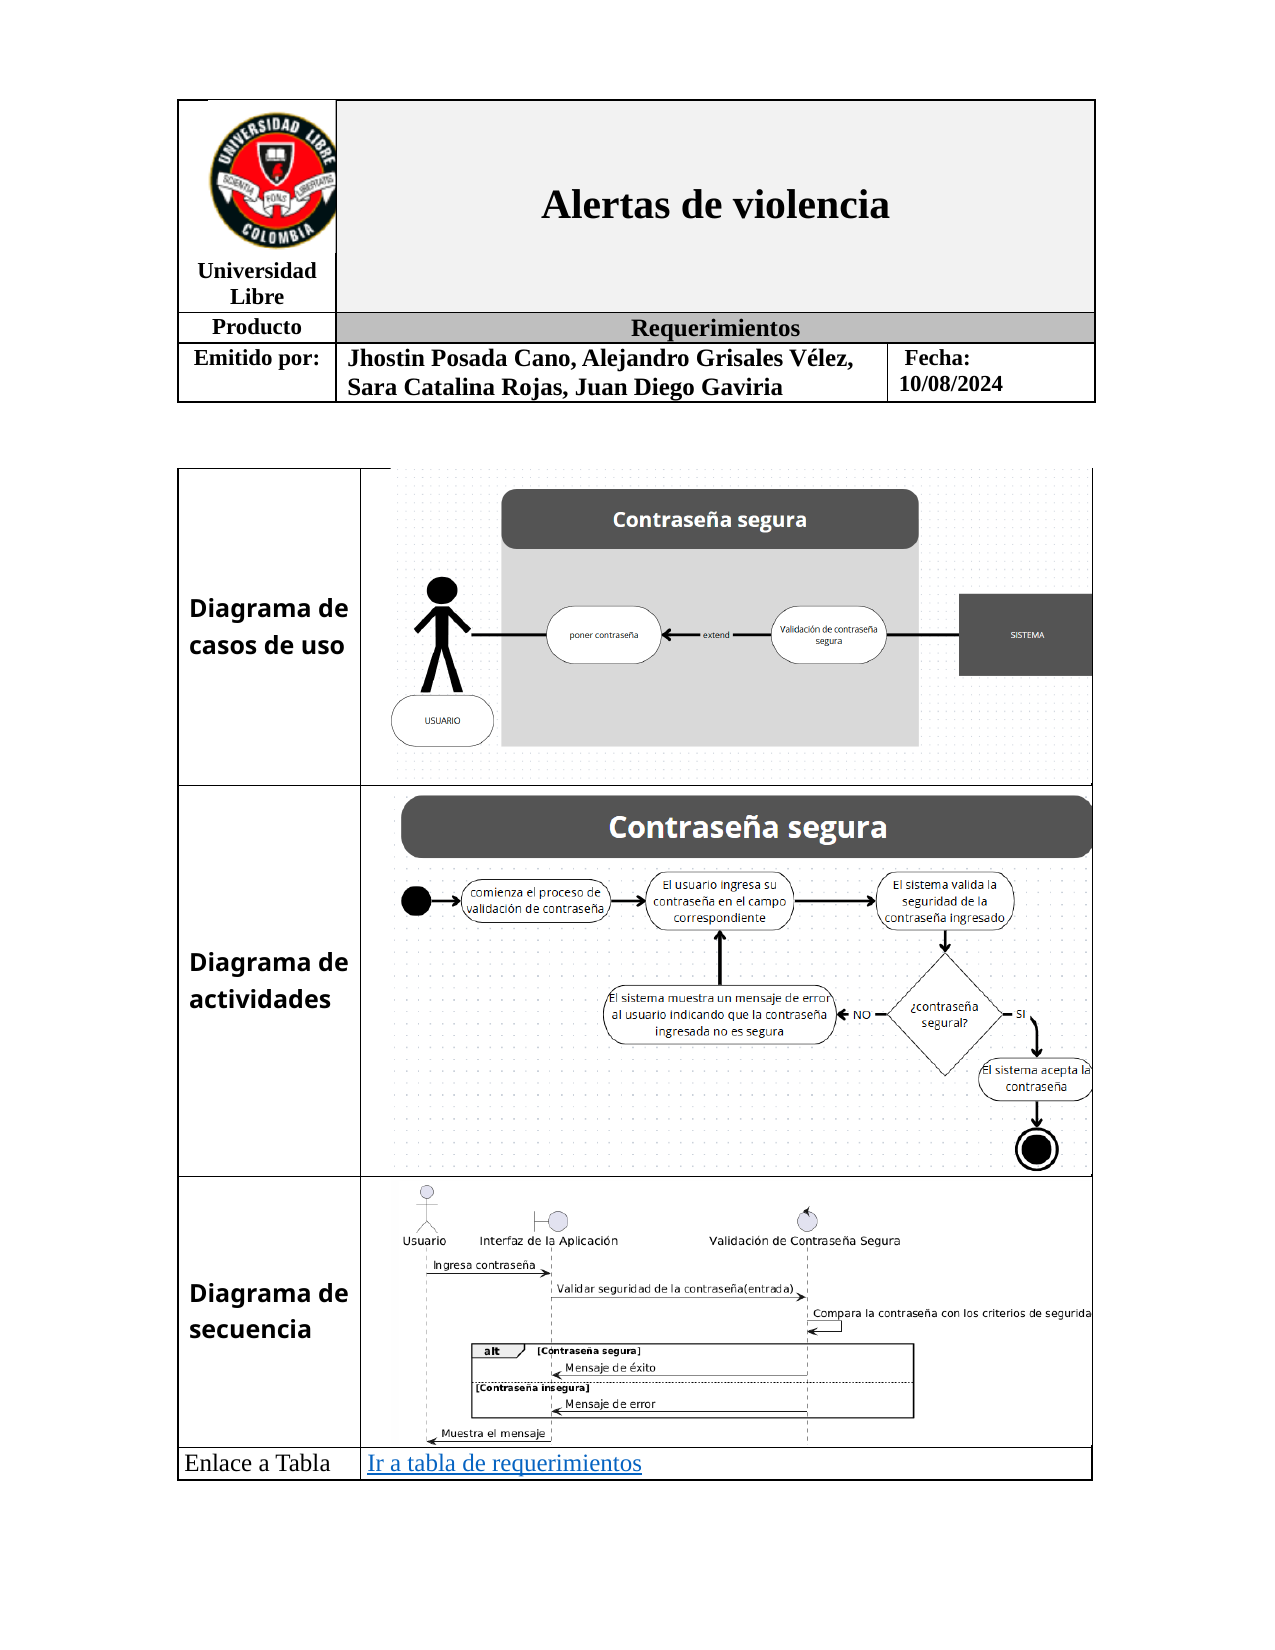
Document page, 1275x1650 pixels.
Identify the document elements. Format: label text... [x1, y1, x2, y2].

table_cell Diagrama de actividades [179, 786, 360, 1176]
table_cell [361, 469, 1091, 785]
table_cell [361, 1177, 1091, 1447]
table_cell Enlace a Tabla RQ [179, 1448, 360, 1479]
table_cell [361, 1448, 1091, 1479]
table_cell Diagrama de casos de uso [179, 469, 360, 785]
table_cell Diagrama de secuencia [179, 1177, 360, 1447]
table_cell [361, 786, 1091, 1176]
